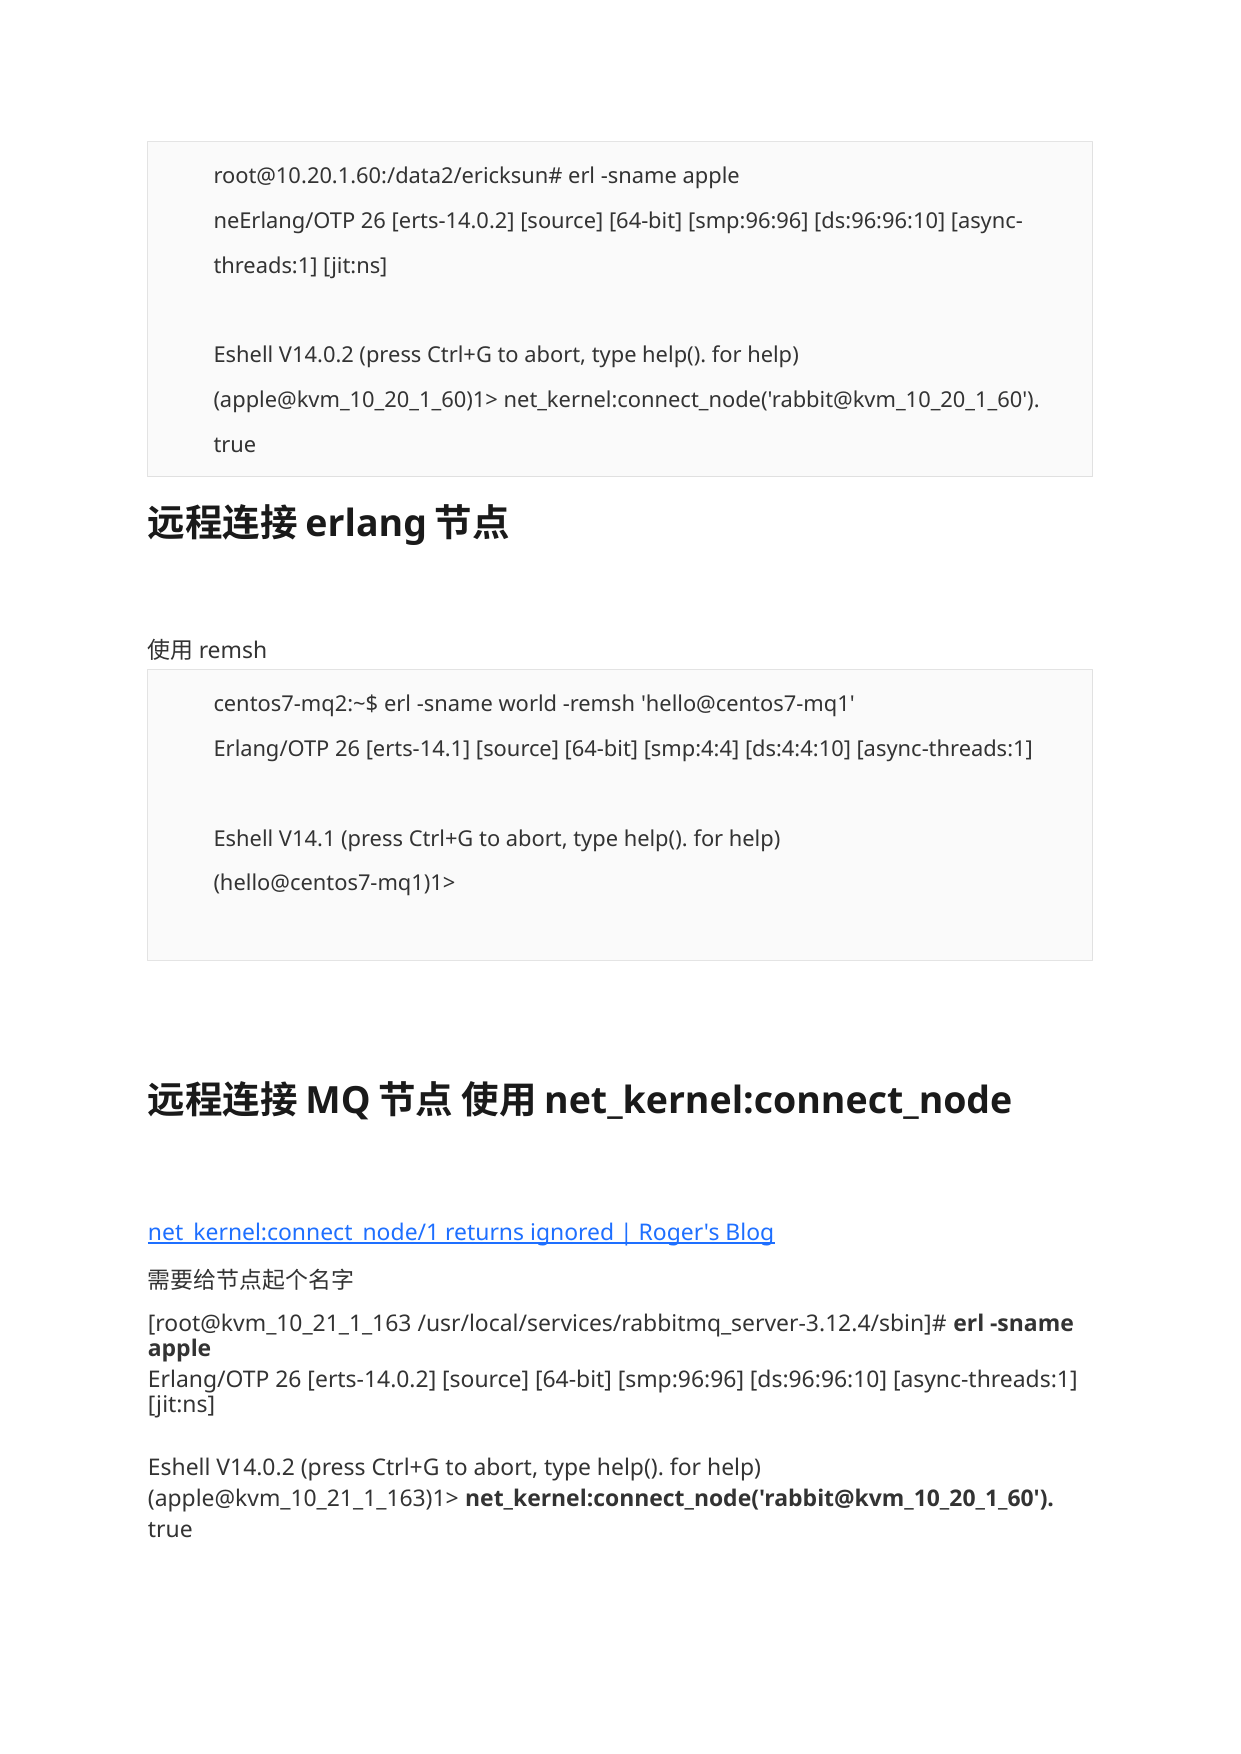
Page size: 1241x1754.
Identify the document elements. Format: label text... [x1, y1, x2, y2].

text 需要给节点起个名字 [148, 1262, 1093, 1296]
text net_kernel:connect_node/1 returns ignored | Roger's Blog [148, 1215, 1093, 1247]
text true [148, 1518, 1093, 1543]
text 使用 remsh [148, 638, 1093, 663]
text Erlang/OTP 26 [erts-14.0.2] [source] [64-bit] [smp:96:96] [ds:96:96:10] [async-threads:1] [jit:ns] [148, 1368, 1093, 1418]
text [root@kvm_10_21_1_163 /usr/local/services/rabbitmq_server-3.12.4/sbin]# erl -sname apple [148, 1312, 1093, 1362]
text (apple@kvm_10_21_1_163)1> net_kernel:connect_node('rabbit@kvm_10_20_1_60'). [148, 1487, 1093, 1512]
subtitle 远程连接MQ节点 使用net_kernel:connect_node [148, 1070, 1093, 1124]
subtitle 远程连接erlang节点 [148, 493, 1093, 547]
text Eshell V14.0.2 (press Ctrl+G to abort, type help(). for help) [148, 1455, 1093, 1480]
